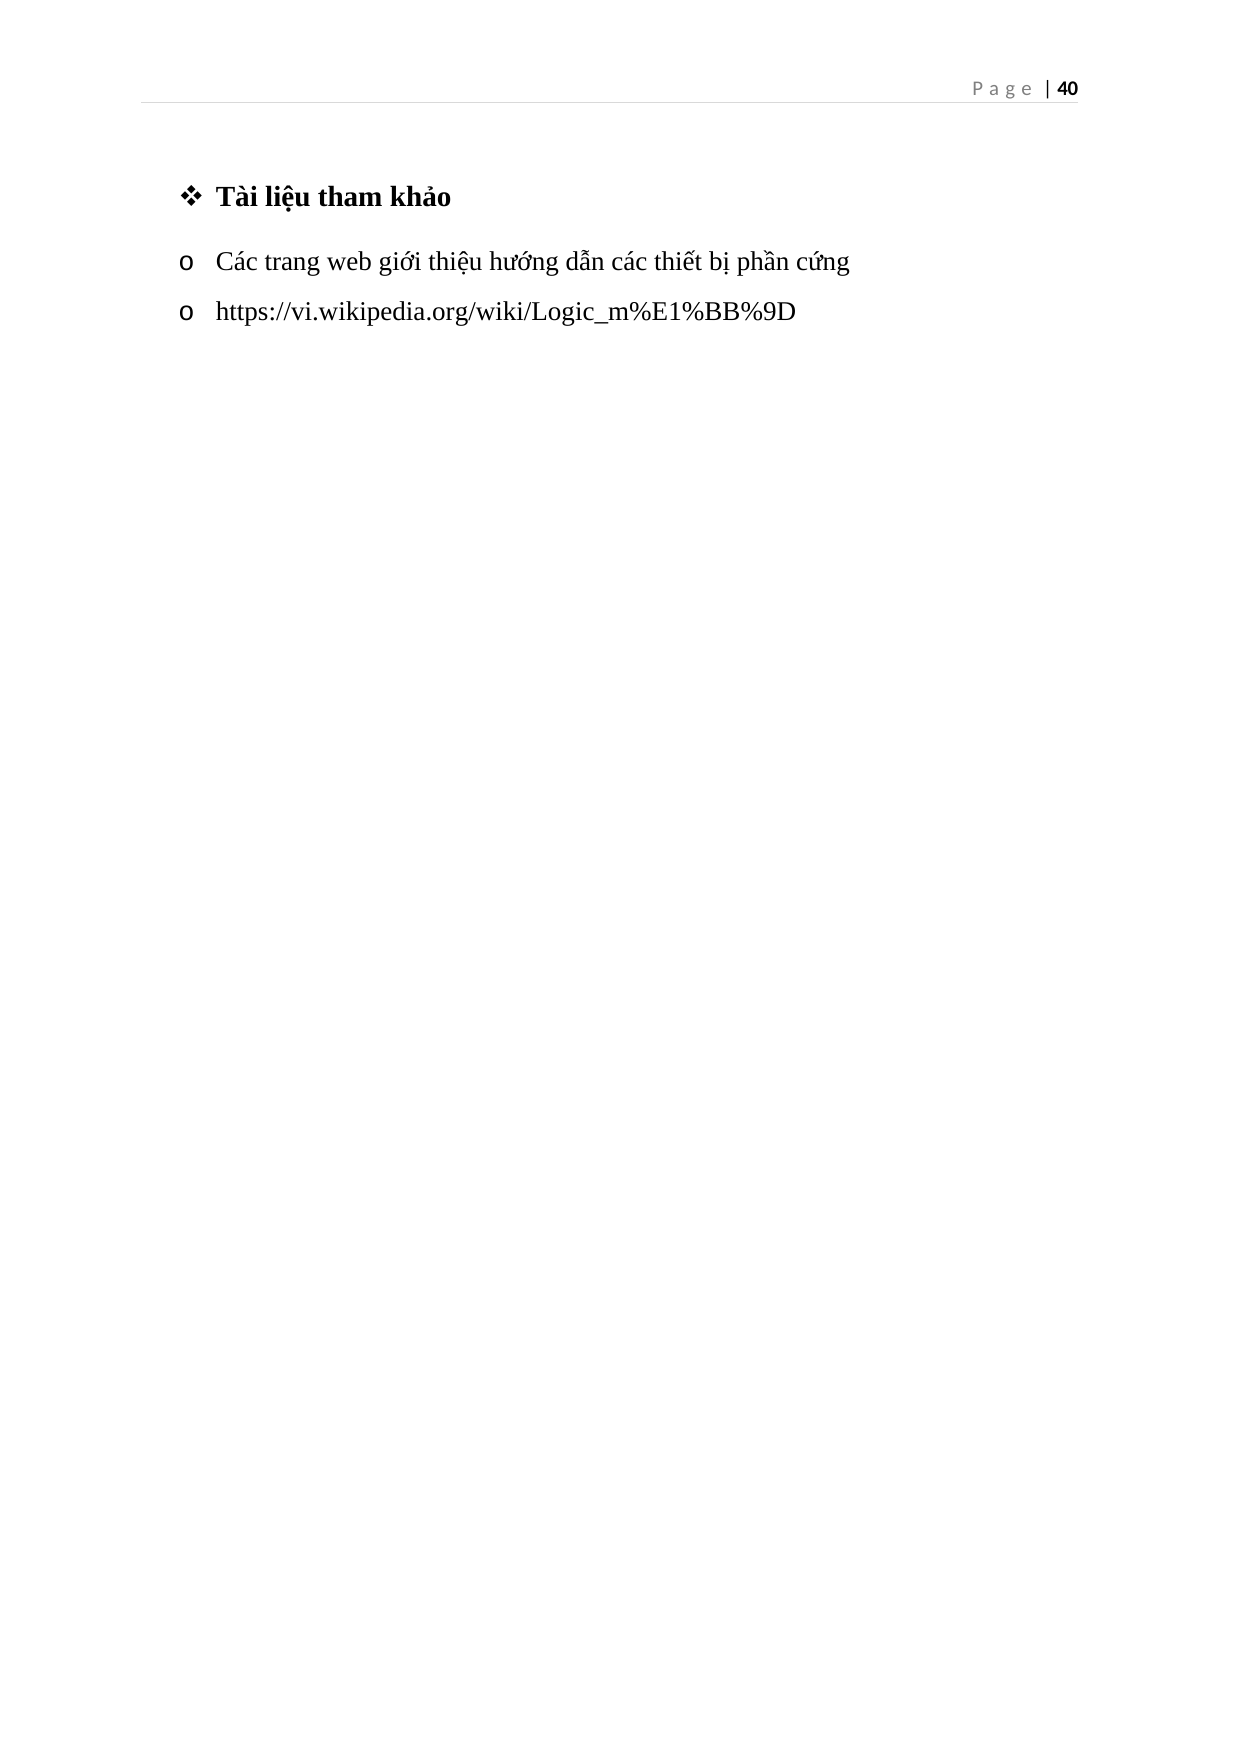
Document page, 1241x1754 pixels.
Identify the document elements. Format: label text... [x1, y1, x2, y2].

list https://vi.wikipedia.org/wiki/Logic_m%E1%BB%9D [178, 295, 1078, 328]
list Các trang web giới thiệu hướng dẫn các thiết bị phần cứng [178, 244, 1078, 278]
subtitle Tài liệu tham khảo [178, 179, 1078, 213]
